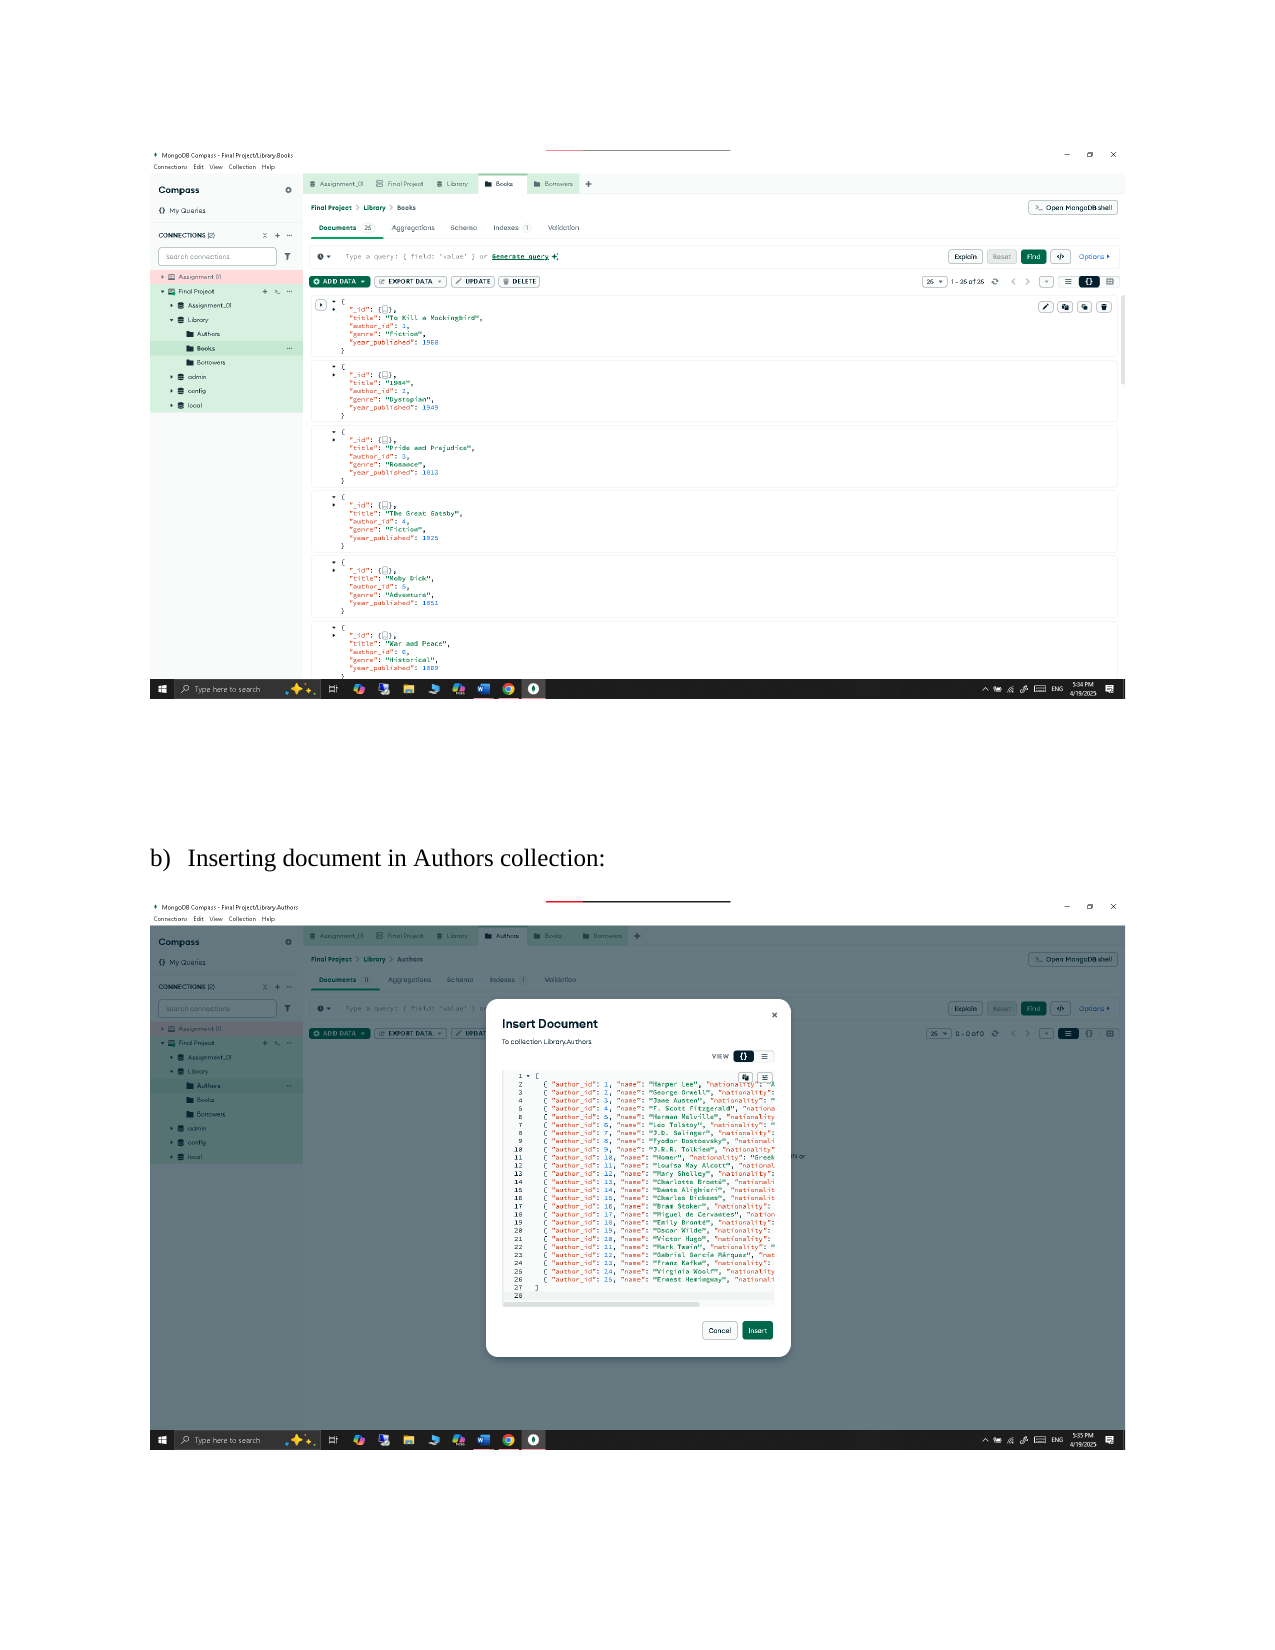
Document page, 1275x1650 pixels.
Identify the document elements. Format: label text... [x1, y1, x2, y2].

picture [150, 150, 1125, 699]
picture [150, 901, 1125, 1450]
list Inserting document in Authors collection: [150, 843, 1125, 872]
